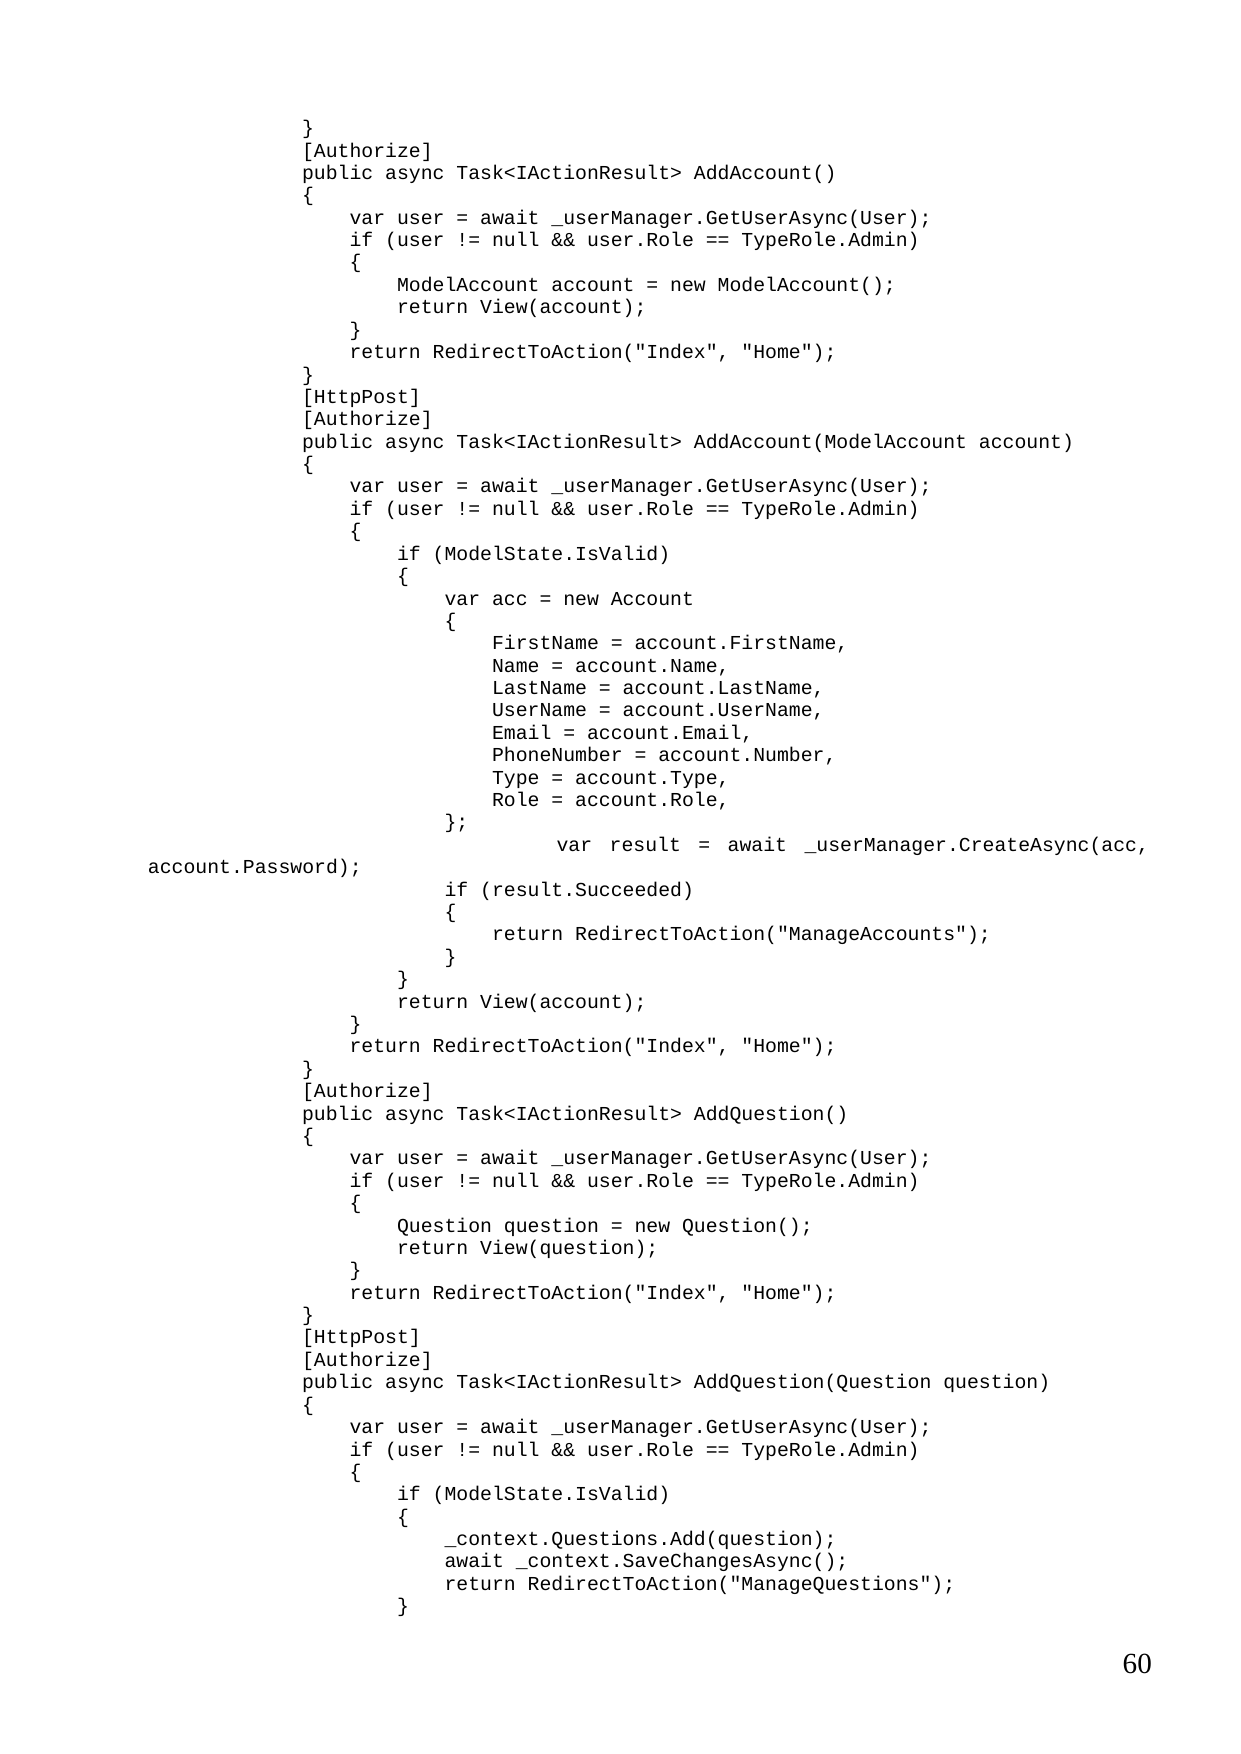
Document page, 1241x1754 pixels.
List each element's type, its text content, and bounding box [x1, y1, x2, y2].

text } [148, 1596, 1152, 1619]
text Role = account.Role, [148, 790, 1152, 812]
text return View(question); [148, 1238, 1152, 1260]
text { [148, 611, 1152, 633]
text return View(account); [148, 297, 1152, 320]
text Type = account.Type, [148, 768, 1152, 790]
text { [148, 1395, 1152, 1417]
text } [148, 1059, 1152, 1081]
text { [148, 252, 1152, 275]
text Email = account.Email, [148, 723, 1152, 745]
text var user = await _userManager.GetUserAsync(User); [148, 476, 1152, 499]
text PhoneNumber = account.Number, [148, 745, 1152, 768]
text if (user != null && user.Role == TypeRole.Admin) [148, 1171, 1152, 1193]
text [HttpPost] [148, 1327, 1152, 1350]
text [HttpPost] [148, 387, 1152, 409]
text { [148, 902, 1152, 924]
text } [148, 1305, 1152, 1327]
text { [148, 1462, 1152, 1484]
text return View(account); [148, 992, 1152, 1014]
text var user = await _userManager.GetUserAsync(User); [148, 1148, 1152, 1171]
text var acc = new Account [148, 588, 1152, 611]
text } [148, 118, 1152, 141]
text { [148, 454, 1152, 476]
text _context.Questions.Add(question); [148, 1529, 1152, 1551]
text if (ModelState.IsValid) [148, 544, 1152, 566]
text ModelAccount account = new ModelAccount(); [148, 275, 1152, 297]
text { [148, 185, 1152, 208]
text if (user != null && user.Role == TypeRole.Admin) [148, 230, 1152, 252]
text if (user != null && user.Role == TypeRole.Admin) [148, 499, 1152, 521]
text await _context.SaveChangesAsync(); [148, 1551, 1152, 1574]
text } [148, 320, 1152, 342]
text return RedirectToAction("ManageQuestions"); [148, 1574, 1152, 1596]
text } [148, 1014, 1152, 1036]
text return RedirectToAction("Index", "Home"); [148, 1283, 1152, 1305]
text } [148, 969, 1152, 992]
text } [148, 947, 1152, 969]
text Name = account.Name, [148, 656, 1152, 678]
text { [148, 521, 1152, 544]
text { [148, 1126, 1152, 1148]
text public async Task<IActionResult> AddAccount() [148, 163, 1152, 185]
text var user = await _userManager.GetUserAsync(User); [148, 1417, 1152, 1439]
text { [148, 1193, 1152, 1216]
text [Authorize] [148, 141, 1152, 163]
text public async Task<IActionResult> AddQuestion() [148, 1103, 1152, 1126]
text { [148, 566, 1152, 588]
text [Authorize] [148, 409, 1152, 432]
text [Authorize] [148, 1350, 1152, 1372]
text return RedirectToAction("Index", "Home"); [148, 342, 1152, 364]
text LastName = account.LastName, [148, 678, 1152, 700]
text return RedirectToAction("ManageAccounts"); [148, 924, 1152, 947]
text var user = await _userManager.GetUserAsync(User); [148, 208, 1152, 230]
text if (result.Succeeded) [148, 879, 1152, 902]
text } [148, 364, 1152, 387]
text public async Task<IActionResult> AddAccount(ModelAccount account) [148, 432, 1152, 454]
text if (ModelState.IsValid) [148, 1484, 1152, 1507]
text Question question = new Question(); [148, 1216, 1152, 1238]
text UserName = account.UserName, [148, 700, 1152, 723]
text if (user != null && user.Role == TypeRole.Admin) [148, 1439, 1152, 1462]
text var result = await _userManager.CreateAsync(acc, account.Password); [148, 835, 1152, 879]
text }; [148, 812, 1152, 835]
text { [148, 1507, 1152, 1529]
text [Authorize] [148, 1081, 1152, 1103]
text public async Task<IActionResult> AddQuestion(Question question) [148, 1372, 1152, 1395]
text return RedirectToAction("Index", "Home"); [148, 1036, 1152, 1059]
text } [148, 1260, 1152, 1283]
text FirstName = account.FirstName, [148, 633, 1152, 656]
